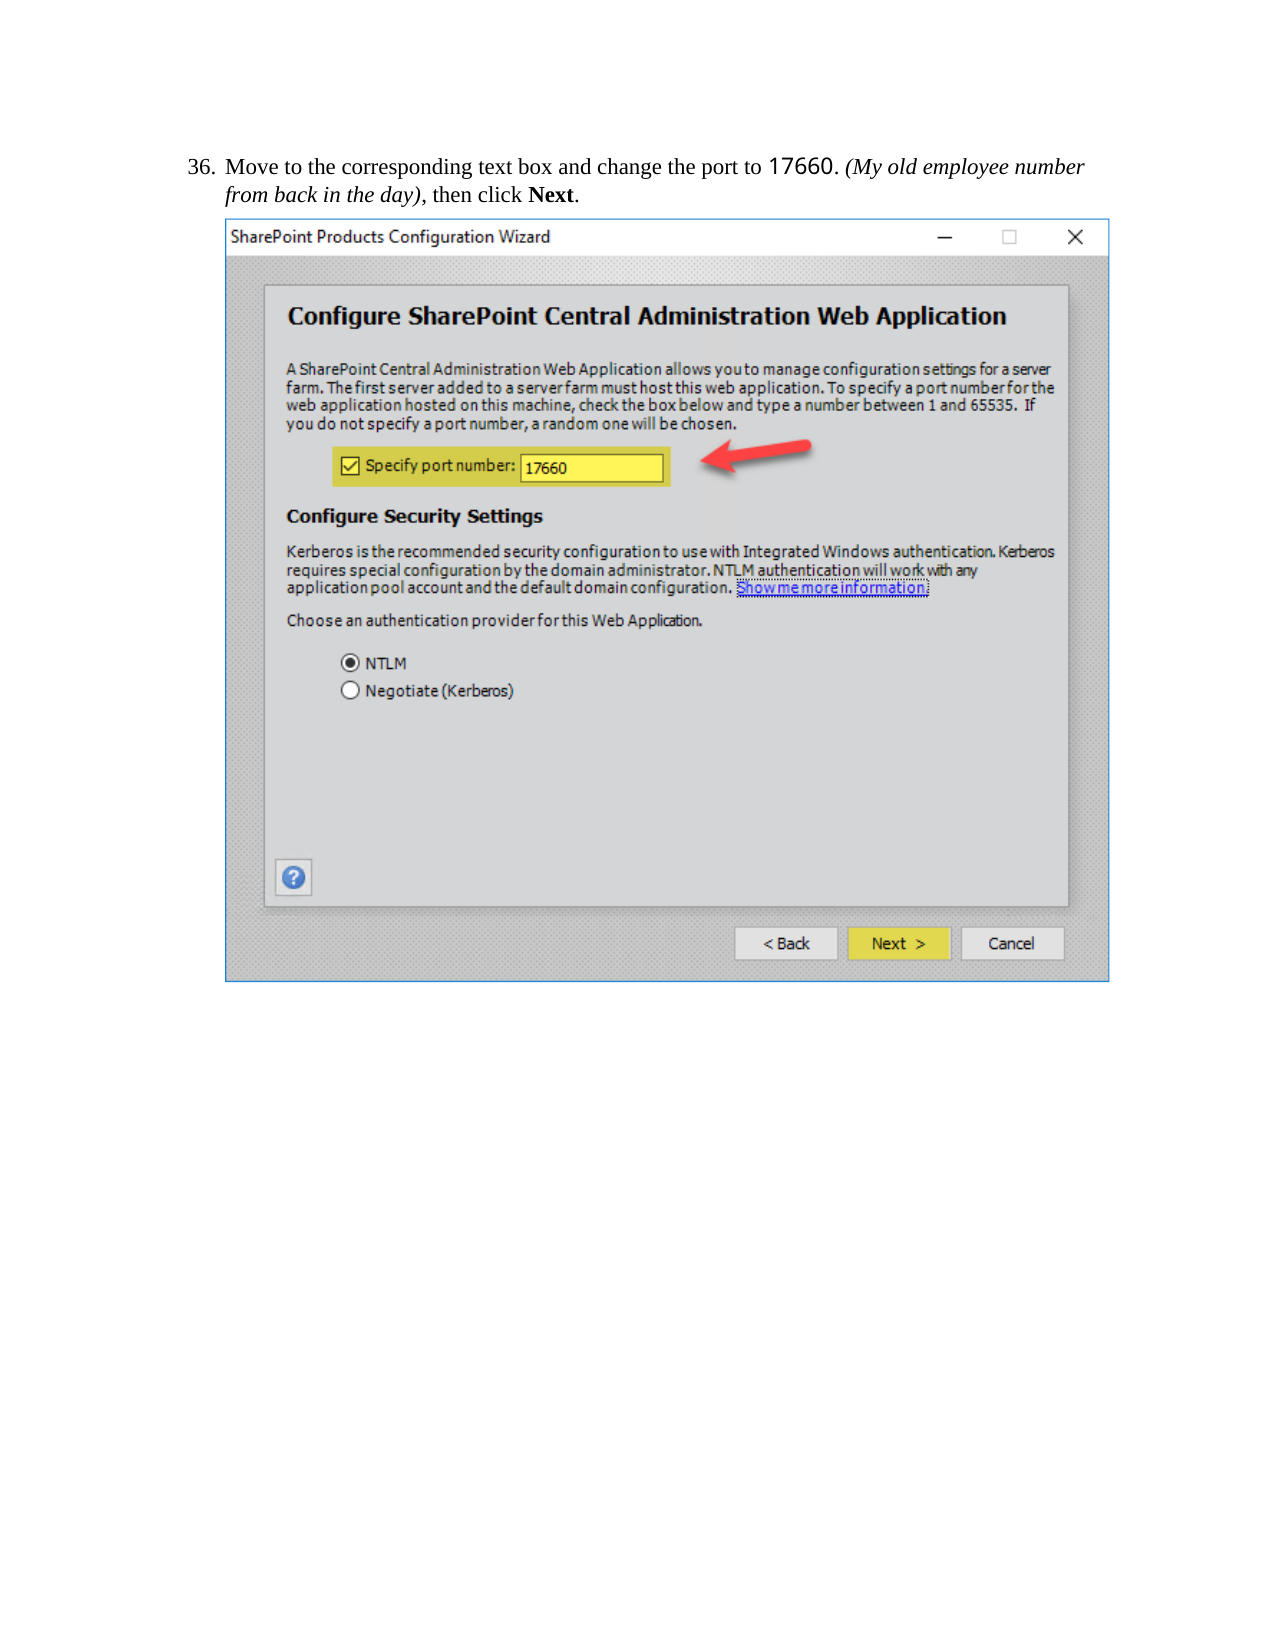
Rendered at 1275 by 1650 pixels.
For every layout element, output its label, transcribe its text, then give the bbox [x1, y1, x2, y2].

list Move to the corresponding text box and change the port to 17660. (My old employee number from back in the day), then click Next. [187, 150, 1125, 208]
picture [225, 207, 1110, 994]
